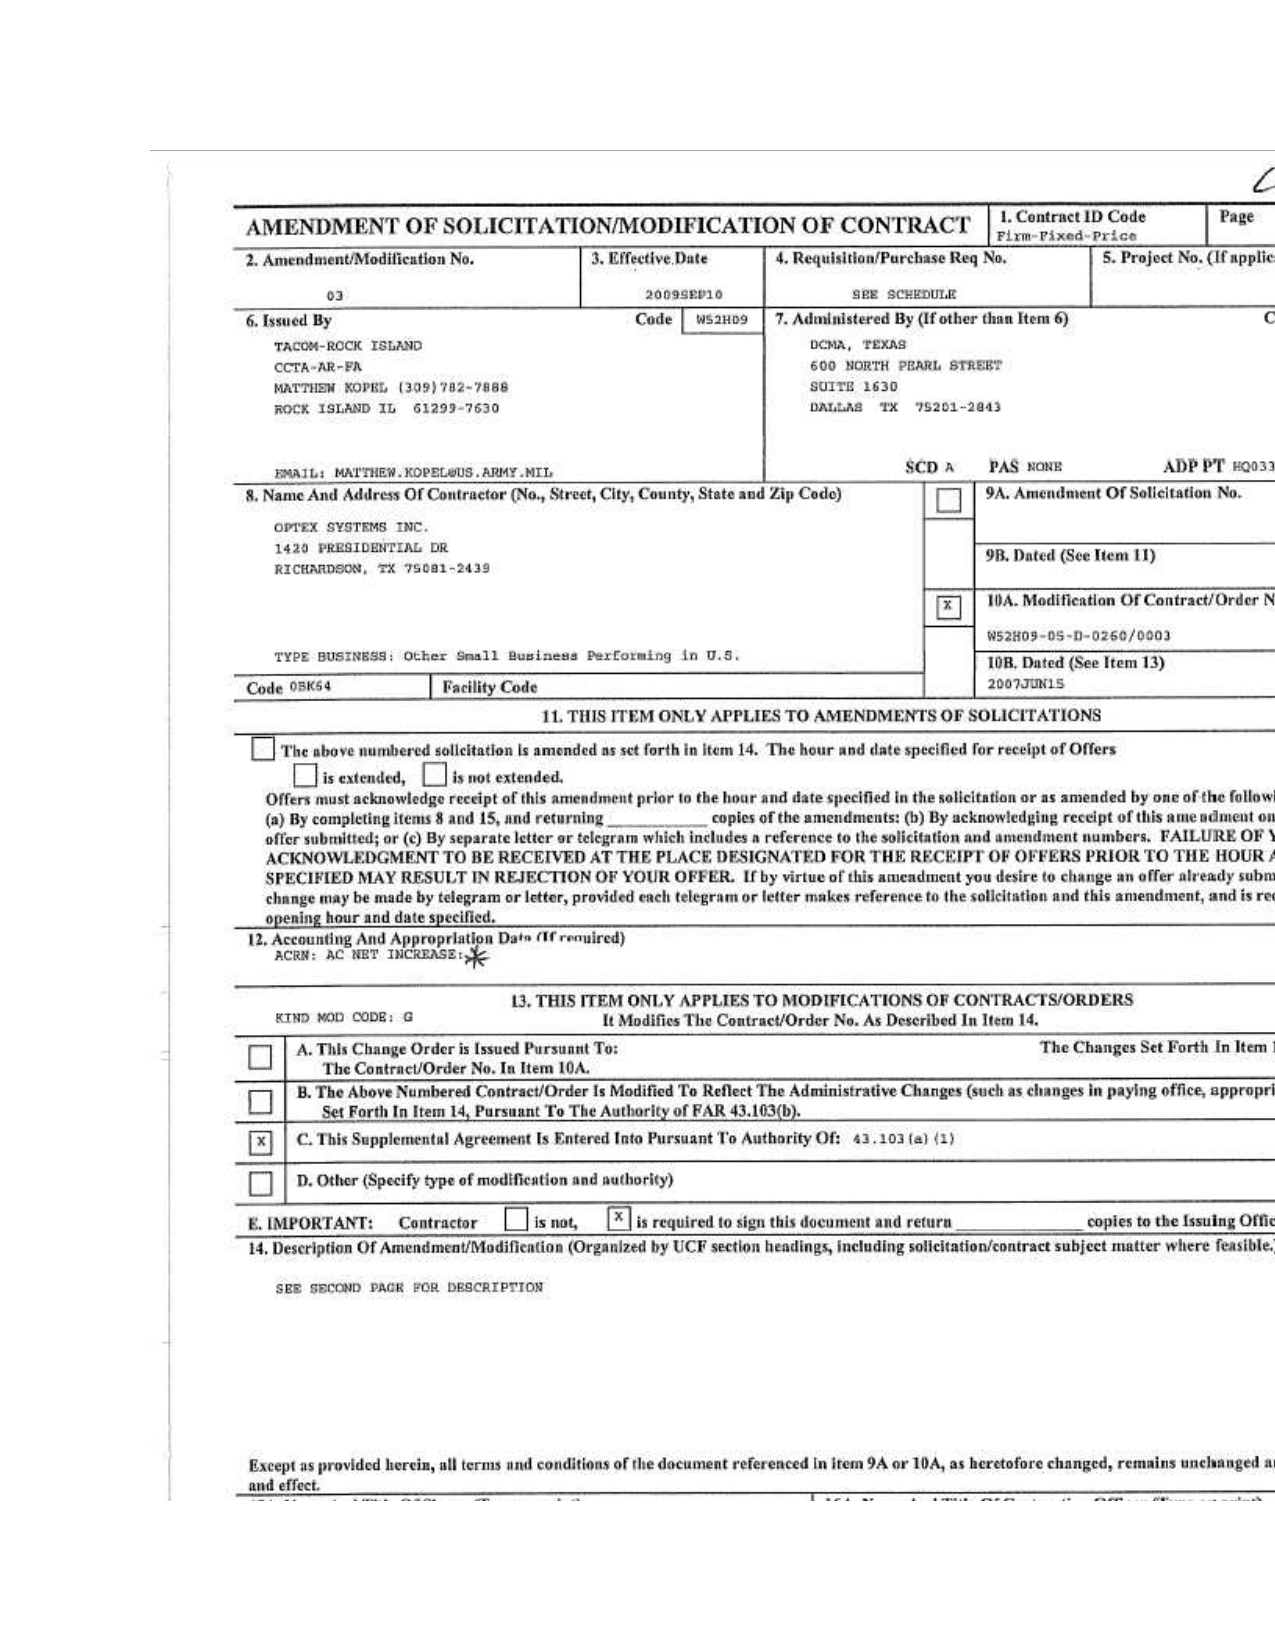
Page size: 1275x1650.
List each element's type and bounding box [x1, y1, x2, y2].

picture [150, 150, 1275, 1501]
